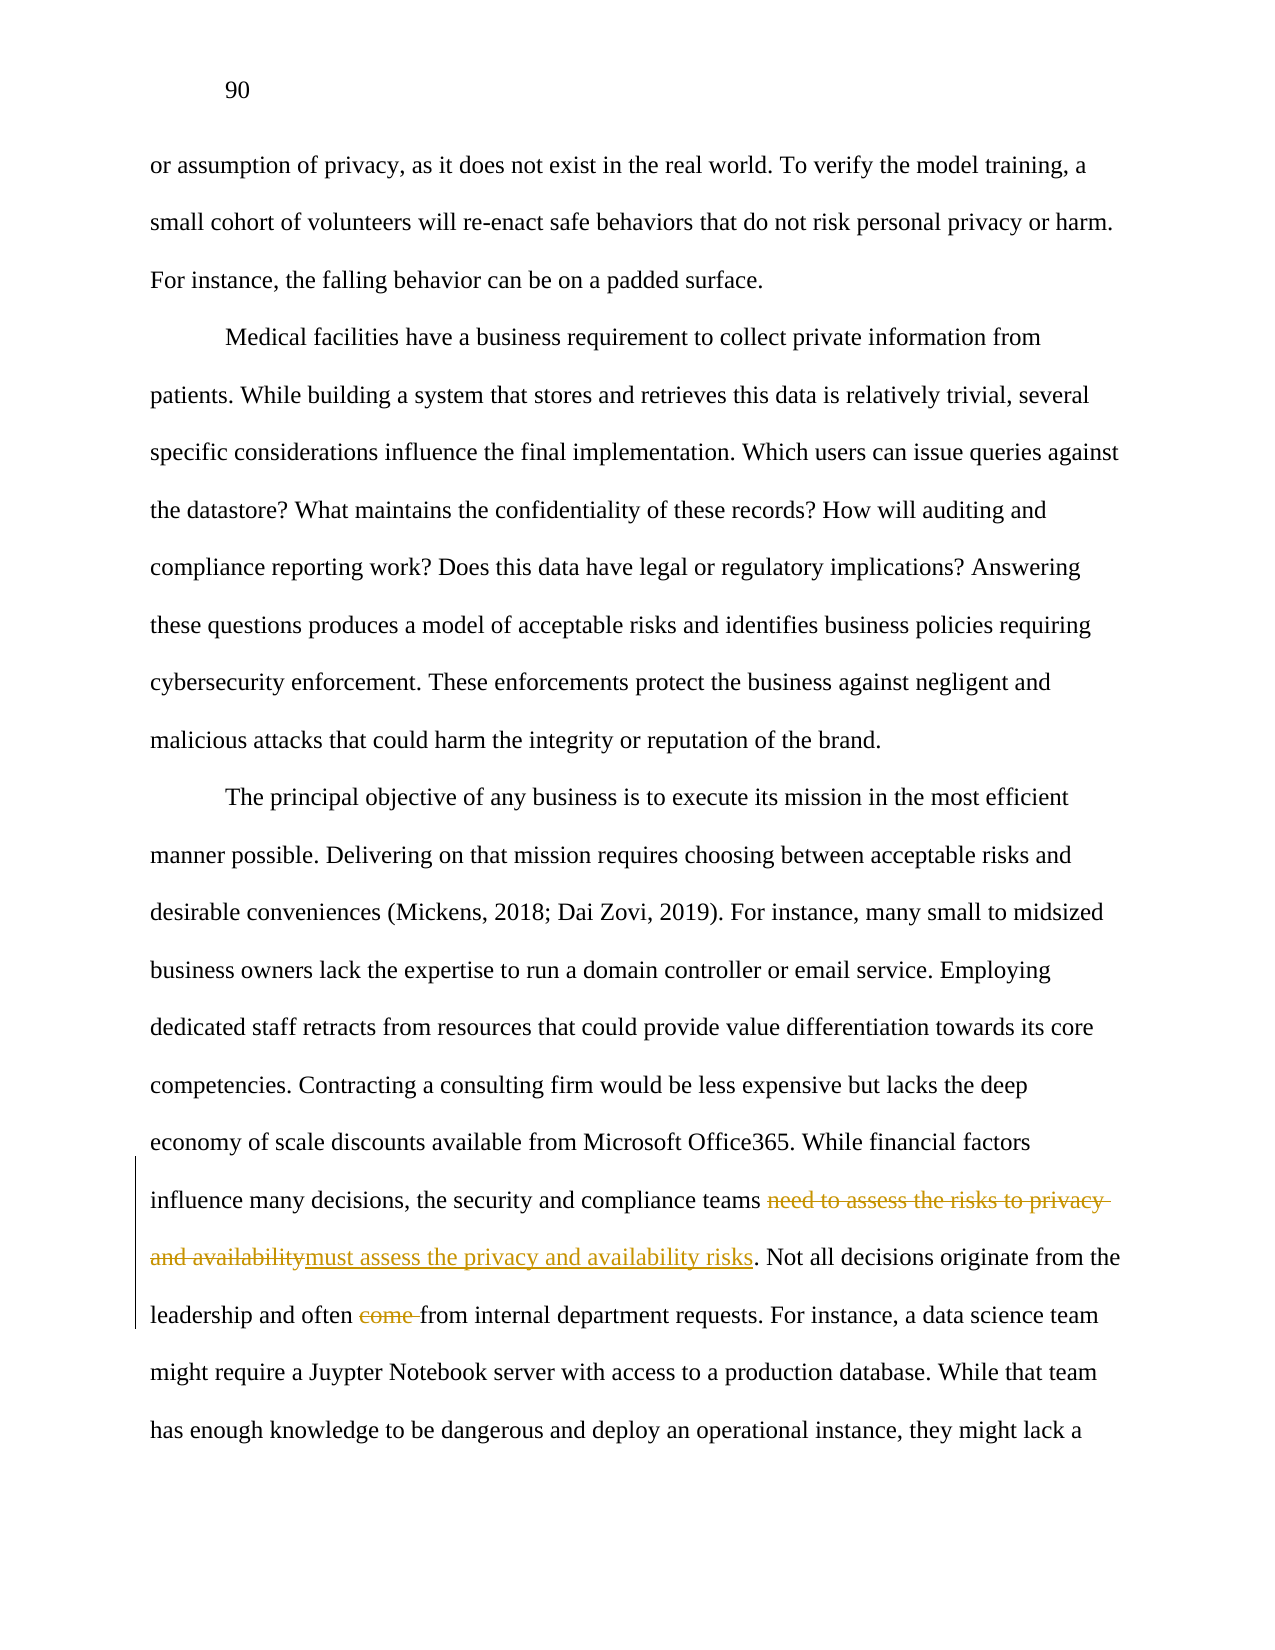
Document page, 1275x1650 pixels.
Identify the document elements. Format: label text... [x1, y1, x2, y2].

text Medical facilities have a business requirement to collect private information from patients. While building a system that stores and retrieves this data is relatively trivial, several specific considerations influence the final implementation. Which users can issue queries against the datastore? What maintains the confidentiality of these records? How will auditing and compliance reporting work? Does this data have legal or regulatory implications? Answering these questions produces a model of acceptable risks and identifies business policies requiring cybersecurity enforcement. These enforcements protect the business against negligent and malicious attacks that could harm the integrity or reputation of the brand. [150, 322, 1125, 754]
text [150, 150, 1125, 294]
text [150, 782, 1125, 1444]
